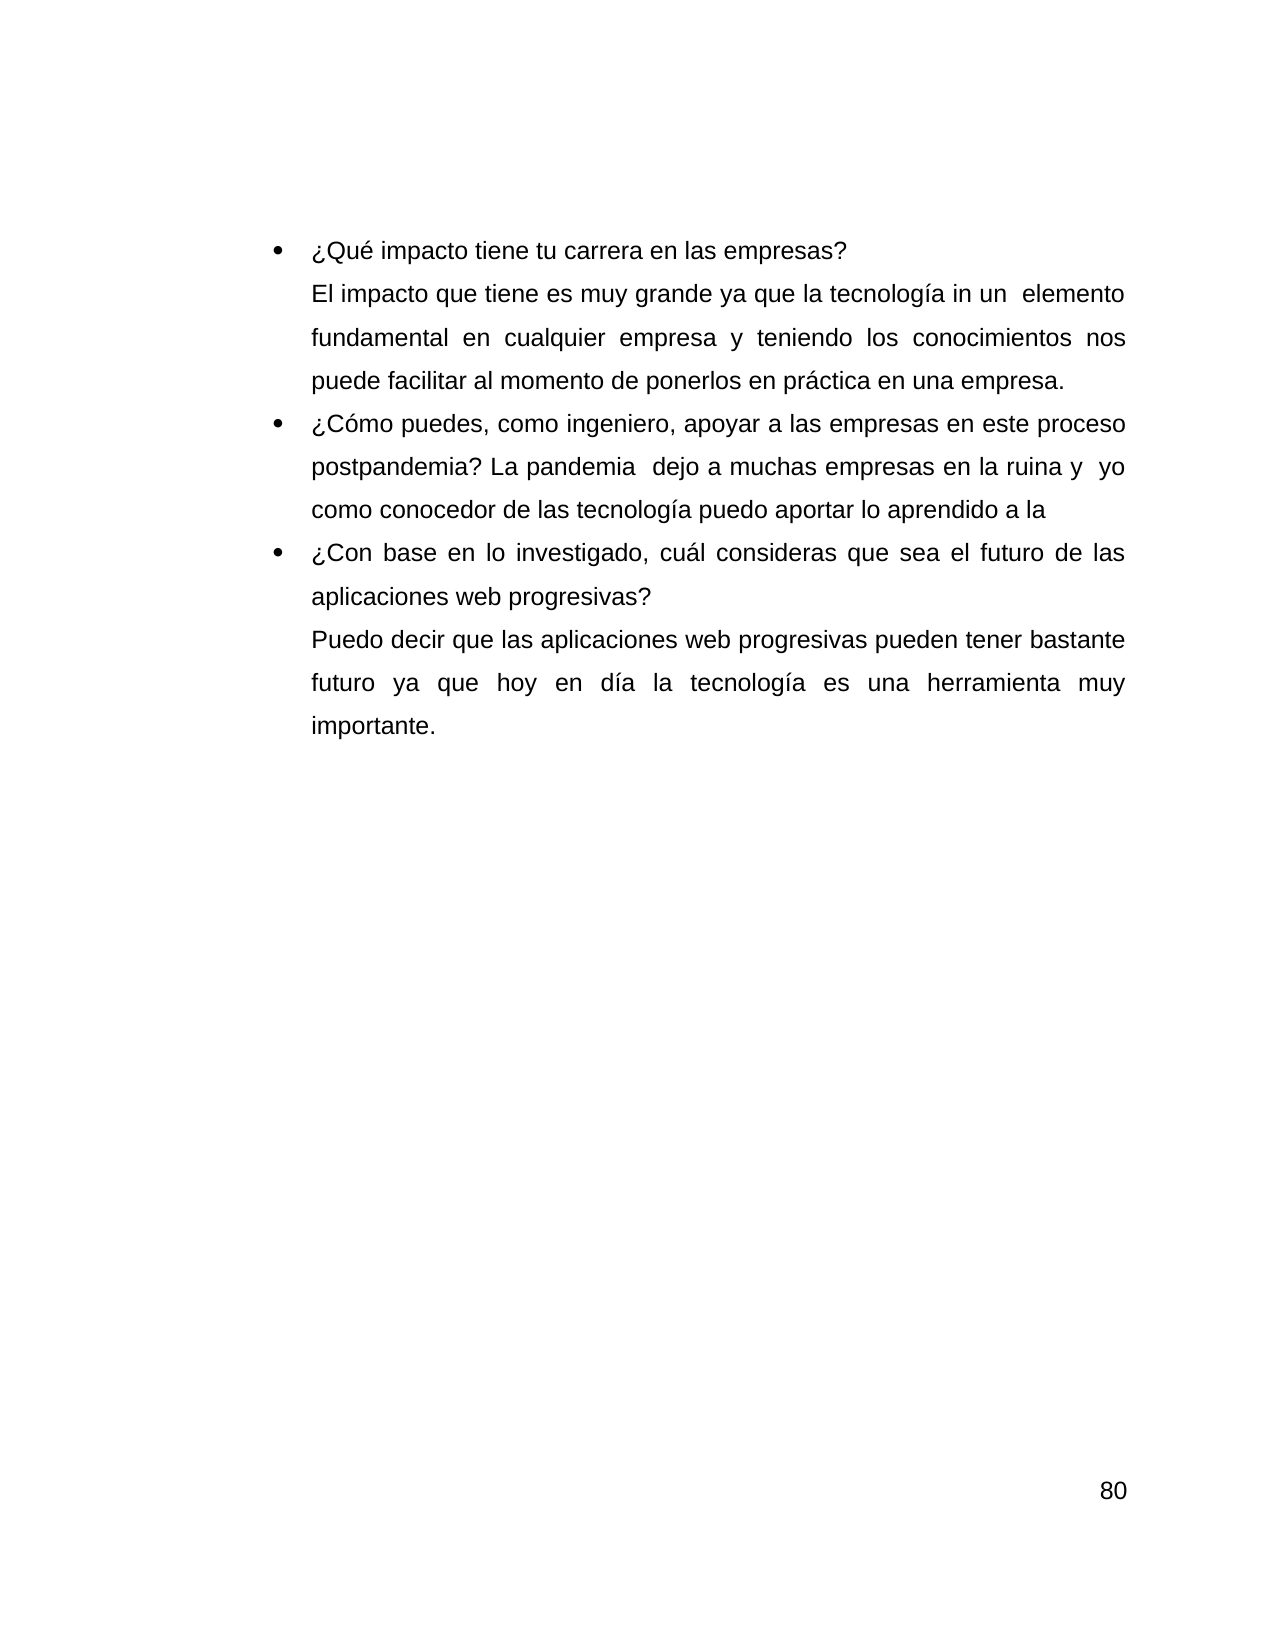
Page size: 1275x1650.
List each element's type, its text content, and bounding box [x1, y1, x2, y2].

list El impacto que tiene es muy grande ya que la tecnología in un elemento fundamental en cualquier empresa y teniendo los conocimientos nos puede facilitar al momento de ponerlos en práctica en una empresa. [311, 279, 1127, 394]
list ¿Con base en lo investigado, cuál consideras que sea el futuro de las aplicaciones web progresivas? [274, 538, 1127, 610]
list Puedo decir que las aplicaciones web progresivas pueden tener bastante futuro ya que hoy en día la tecnología es una herramienta muy importante. [311, 625, 1127, 740]
list ¿Cómo puedes, como ingeniero, apoyar a las empresas en este proceso postpandemia? La pandemia dejo a muchas empresas en la ruina y yo como conocedor de las tecnología puedo aportar lo aprendido a la [274, 409, 1127, 524]
list ¿Qué impacto tiene tu carrera en las empresas? [274, 236, 1127, 265]
